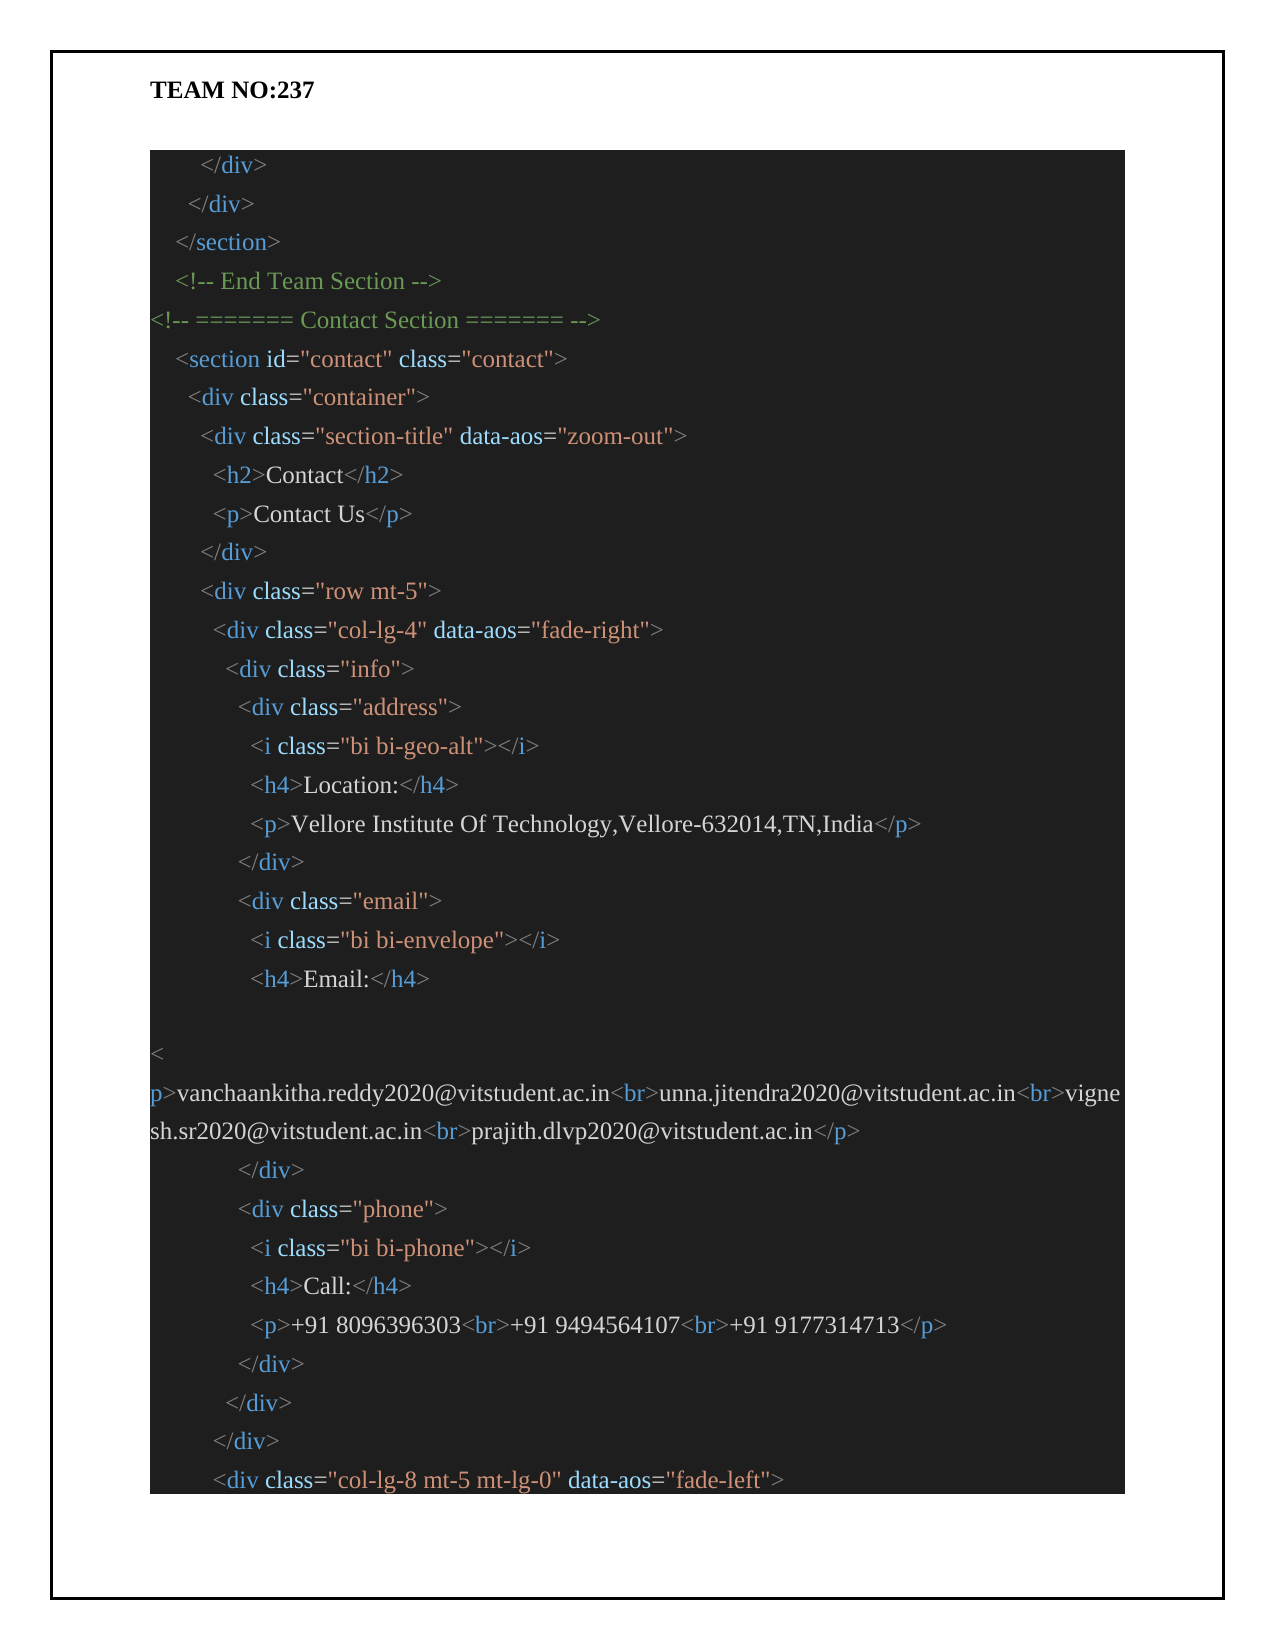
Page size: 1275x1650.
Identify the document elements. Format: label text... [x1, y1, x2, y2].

text <h4>Location:</h4> [150, 770, 1125, 799]
text <div class="row mt-5"> [150, 576, 1125, 605]
text <section id="contact" class="contact"> [150, 344, 1125, 372]
text </div> [150, 1349, 1125, 1378]
text <p>Vellore Institute Of Technology,Vellore-632014,TN,India</p> [150, 809, 1125, 837]
text <div class="col-lg-4" data-aos="fade-right"> [150, 615, 1125, 644]
text </div> [150, 847, 1125, 876]
text </div> [150, 537, 1125, 566]
text <i class="bi bi-phone"></i> [150, 1233, 1125, 1261]
text <i class="bi bi-geo-alt"></i> [150, 731, 1125, 760]
text </div> [150, 1155, 1125, 1184]
text </section> [150, 227, 1125, 256]
text <div class="col-lg-8 mt-5 mt-lg-0" data-aos="fade-left"> [150, 1465, 1125, 1494]
text </div> [150, 189, 1125, 217]
text <div class="info"> [150, 654, 1125, 682]
text <div class="container"> [150, 382, 1125, 411]
text <i class="bi bi-envelope"></i> [150, 925, 1125, 954]
text <!-- End Team Section --> [150, 266, 1125, 295]
text </div> [150, 1388, 1125, 1416]
text <p>+91 8096396303<br>+91 9494564107<br>+91 9177314713</p> [150, 1310, 1125, 1339]
text </div> [150, 1426, 1125, 1455]
text <h4>Email:</h4> [150, 964, 1125, 992]
text <!-- ======= Contact Section ======= --> [150, 305, 1125, 334]
text </div> [150, 150, 1125, 179]
text <p>vanchaankitha.reddy2020@vitstudent.ac.in<br>unna.jitendra2020@vitstudent.ac.in<br>vignesh.sr2020@vitstudent.ac.in<br>prajith.dlvp2020@vitstudent.ac.in</p> [150, 1002, 1125, 1145]
text <p>Contact Us</p> [150, 499, 1125, 527]
text <h4>Call:</h4> [150, 1271, 1125, 1300]
text <div class="address"> [150, 692, 1125, 721]
text <div class="phone"> [150, 1194, 1125, 1223]
text <div class="section-title" data-aos="zoom-out"> [150, 421, 1125, 450]
text <h2>Contact</h2> [150, 460, 1125, 489]
text <div class="email"> [150, 886, 1125, 915]
